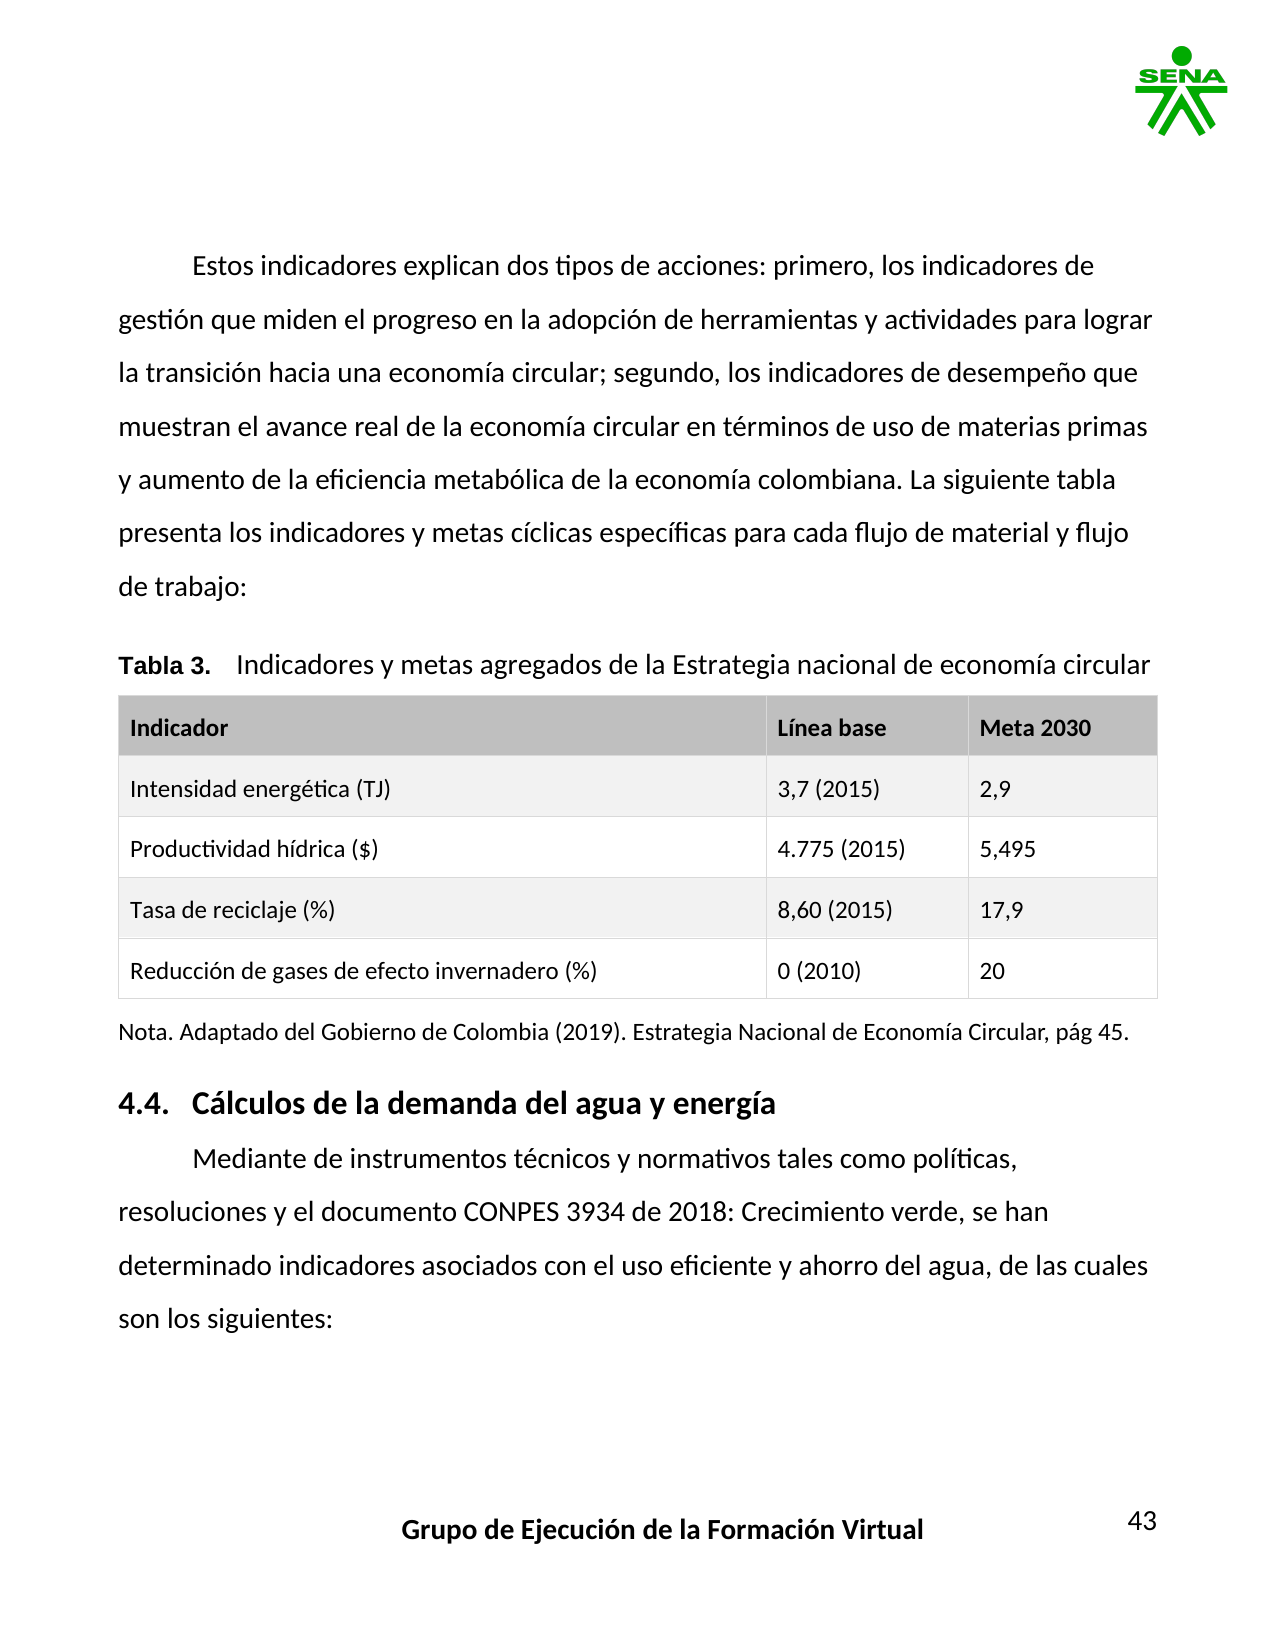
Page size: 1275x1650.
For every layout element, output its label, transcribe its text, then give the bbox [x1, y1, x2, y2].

table_cell Reducción de gases de efecto invernadero (%) [119, 939, 766, 998]
table_header Meta 2030 [969, 696, 1157, 755]
text Indicadores y metas agregados de la Estrategia nacional de economía circular [118, 646, 1157, 682]
table_header Línea base [767, 696, 968, 755]
picture [1135, 46, 1228, 136]
table_cell Tasa de reciclaje (%) [119, 878, 766, 937]
table_cell 8,60 (2015) [767, 878, 968, 937]
table_cell 20 [969, 939, 1157, 998]
text Estos indicadores explican dos tipos de acciones: primero, los indicadores de gestión que miden el progreso en la adopción de herramientas y actividades para lograr la transición hacia una economía circular; segundo, los indicadores de desempeño que muestran el avance real de la economía circular en términos de uso de materias primas y aumento de la eficiencia metabólica de la economía colombiana. La siguiente tabla presenta los indicadores y metas cíclicas específicas para cada flujo de material y flujo de trabajo: [118, 247, 1157, 603]
subtitle Cálculos de la demanda del agua y energía [118, 1082, 1157, 1123]
table_cell 4.775 (2015) [767, 817, 968, 877]
table_header Indicador [119, 696, 766, 755]
text Mediante de instrumentos técnicos y normativos tales como políticas, resoluciones y el documento CONPES 3934 de 2018: Crecimiento verde, se han determinado indicadores asociados con el uso eficiente y ahorro del agua, de las cuales son los siguientes: [118, 1140, 1157, 1336]
text Nota. Adaptado del Gobierno de Colombia (2019). Estrategia Nacional de Economía Circular, pág 45. [118, 1016, 1157, 1046]
table_cell 5,495 [969, 817, 1157, 877]
table_cell Productividad hídrica ($) [119, 817, 766, 877]
table_cell 2,9 [969, 756, 1157, 816]
table_cell 3,7 (2015) [767, 756, 968, 816]
table_cell 17,9 [969, 878, 1157, 937]
table_cell Intensidad energética (TJ) [119, 756, 766, 816]
table_cell 0 (2010) [767, 939, 968, 998]
